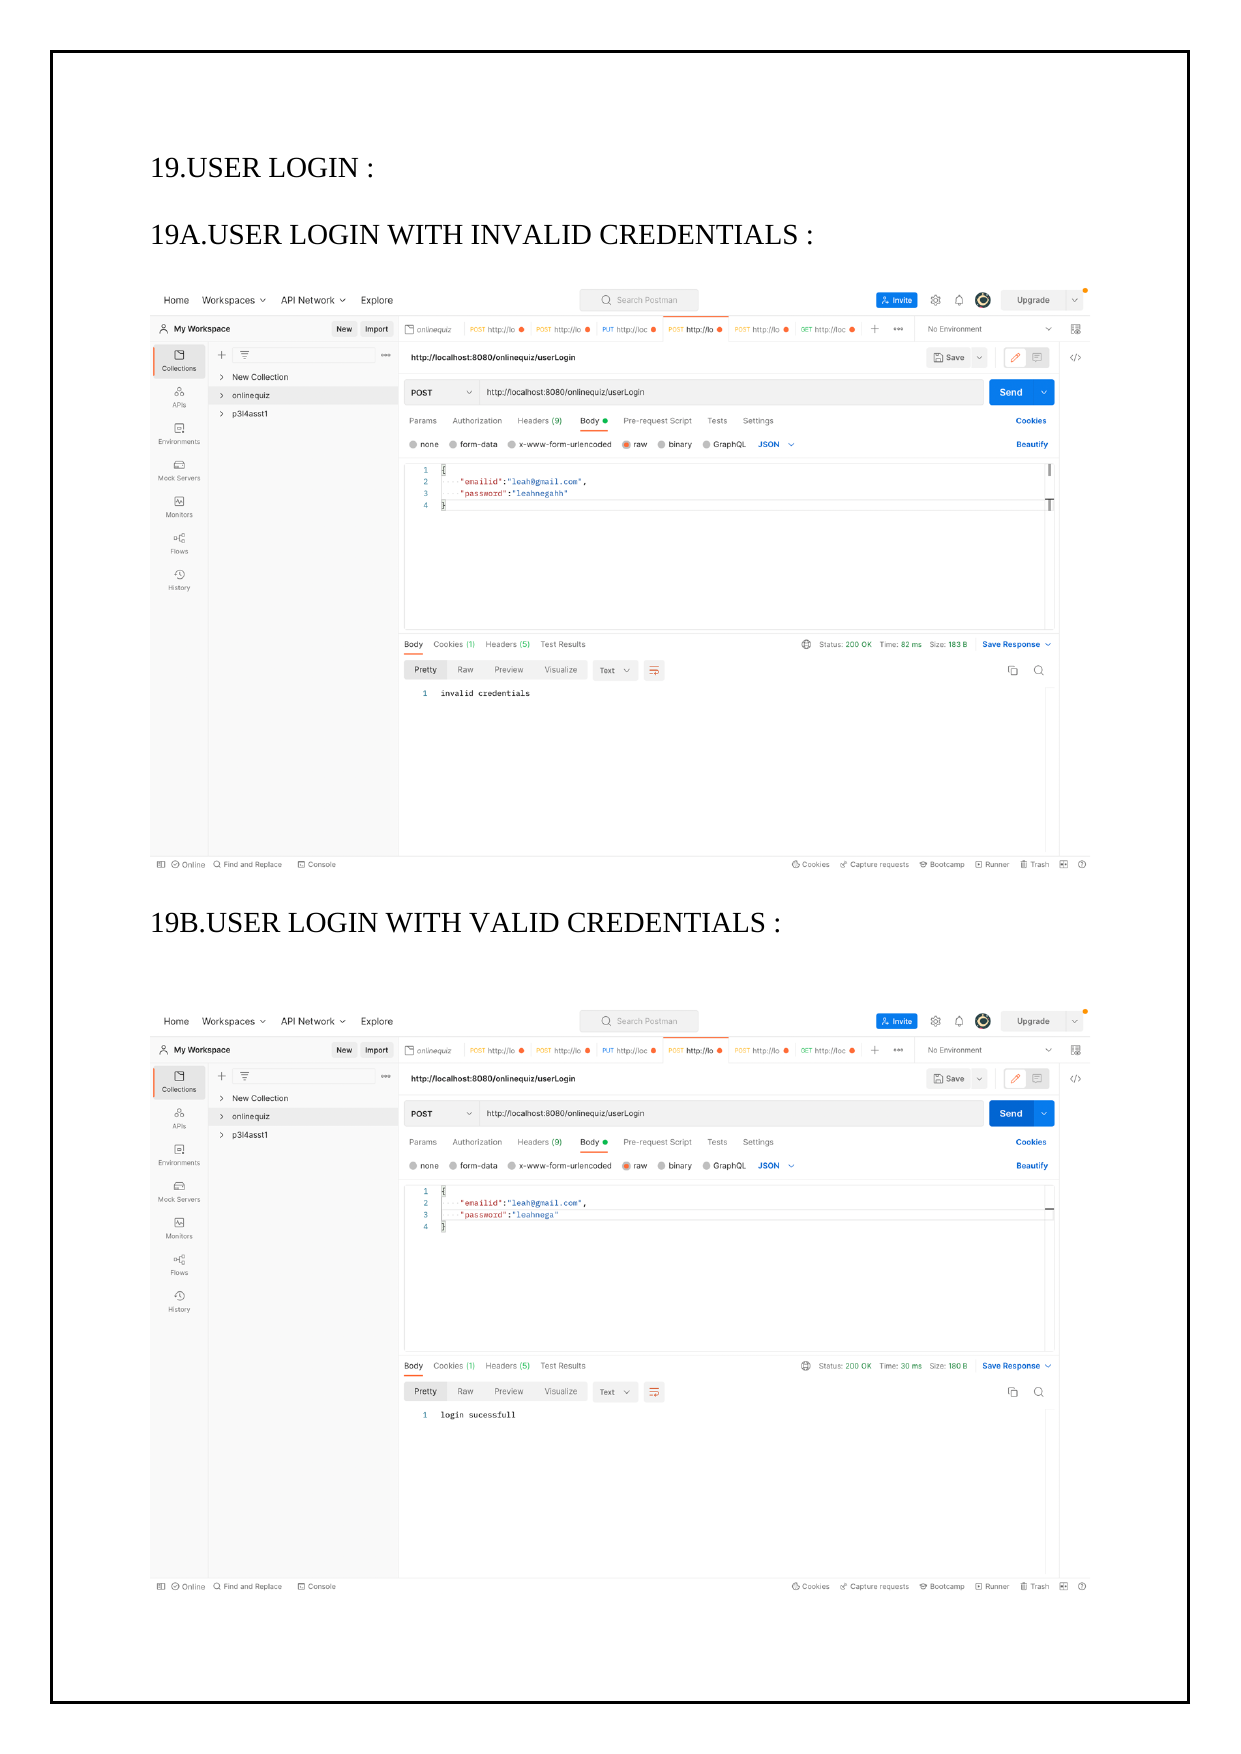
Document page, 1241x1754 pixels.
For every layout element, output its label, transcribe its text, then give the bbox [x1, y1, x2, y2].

picture [150, 1006, 1091, 1594]
text 19B.USER LOGIN WITH VALID CREDENTIALS : [150, 905, 1090, 939]
text 19A.USER LOGIN WITH INVALID CREDENTIALS : [150, 217, 1090, 251]
text 19.USER LOGIN : [150, 150, 1090, 183]
picture [150, 284, 1091, 872]
